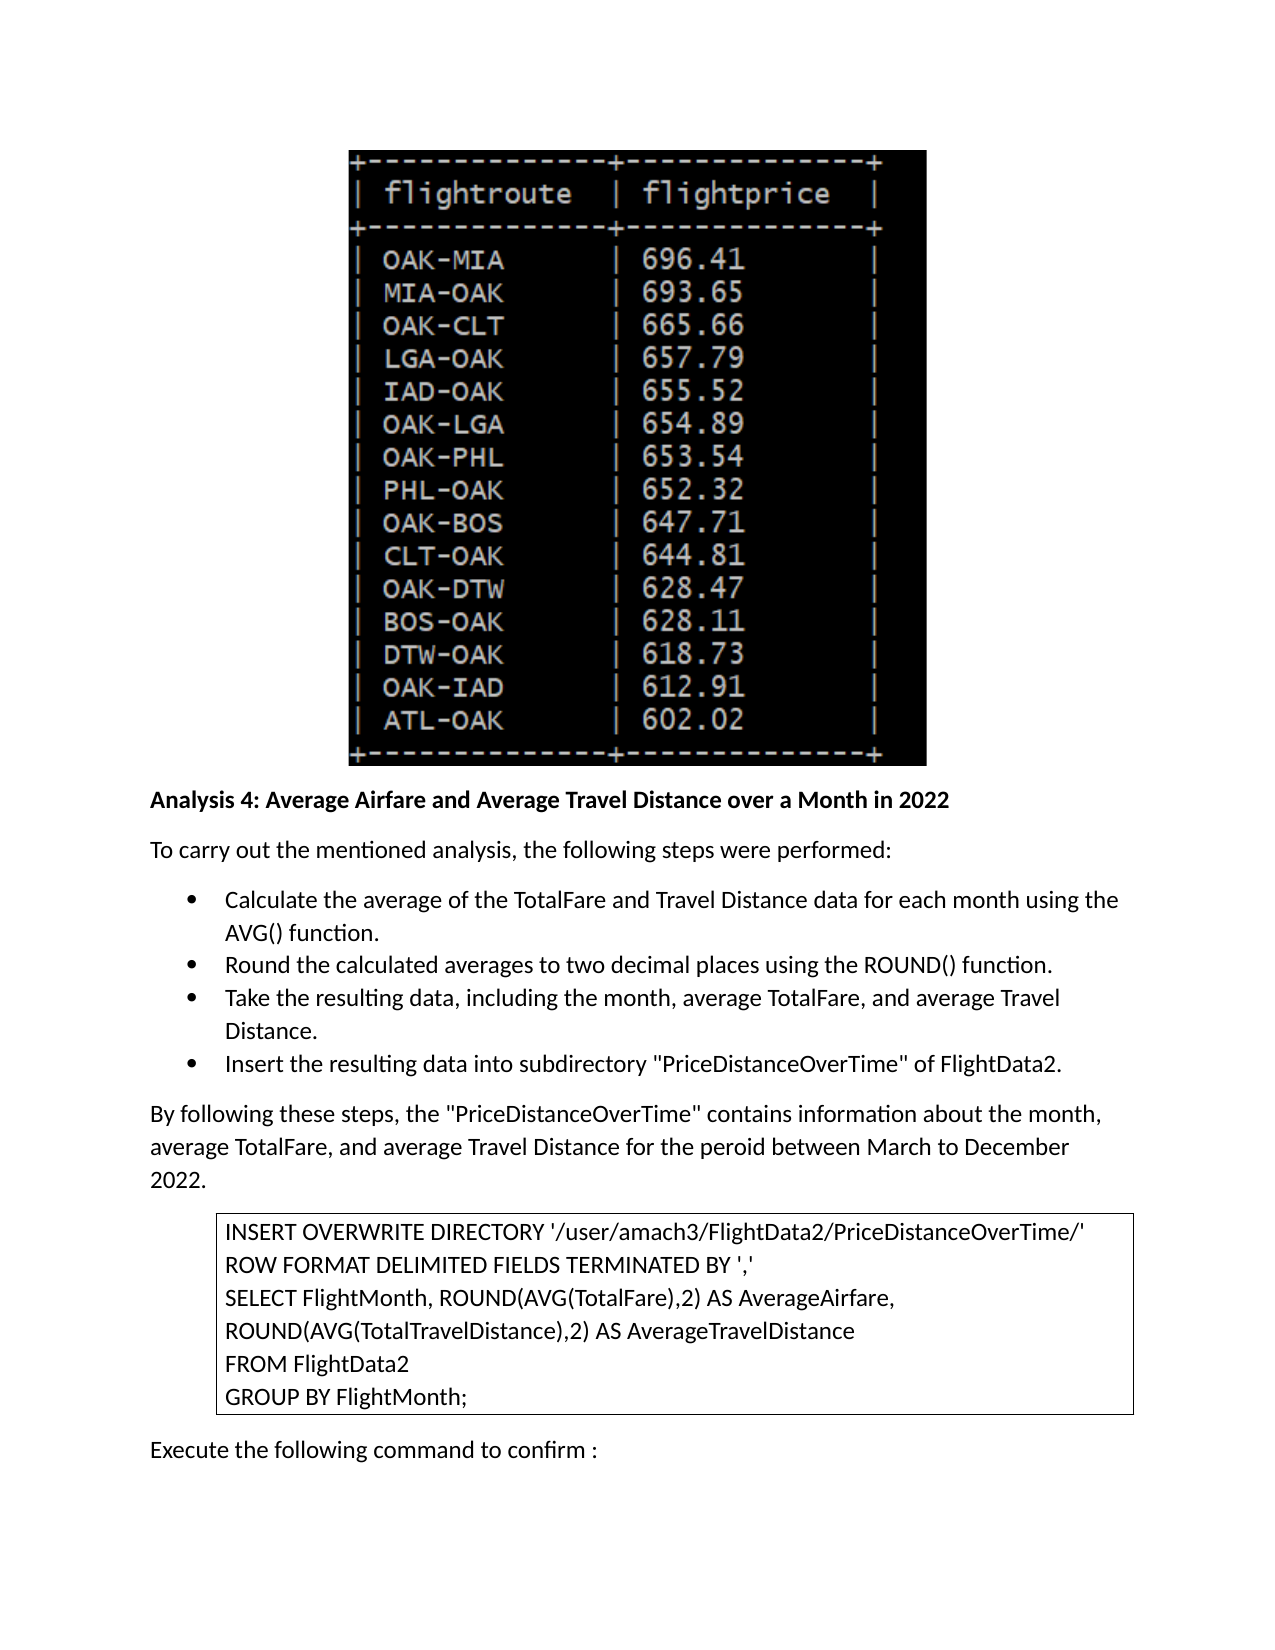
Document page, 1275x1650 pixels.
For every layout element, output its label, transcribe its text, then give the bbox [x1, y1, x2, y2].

list Take the resulting data, including the month, average TotalFare, and average Travel Distance. [187, 982, 1125, 1046]
list FROM FlightData2 [217, 1345, 1133, 1378]
text Analysis 4: Average Airfare and Average Travel Distance over a Month in 2022 [150, 784, 1125, 815]
list Round the calculated averages to two decimal places using the ROUND() function. [187, 949, 1125, 980]
text Execute the following command to confirm : [150, 1434, 1125, 1464]
list Insert the resulting data into subdirectory "PriceDistanceOverTime" of FlightData2. [187, 1048, 1125, 1079]
list INSERT OVERWRITE DIRECTORY '/user/amach3/FlightData2/PriceDistanceOverTime/' [217, 1214, 1133, 1246]
text To carry out the mentioned analysis, the following steps were performed: [150, 834, 1125, 865]
text By following these steps, the "PriceDistanceOverTime" contains information about the month, average TotalFare, and average Travel Distance for the peroid between March to December 2022. [150, 1098, 1125, 1194]
picture [348, 150, 927, 766]
list Calculate the average of the TotalFare and Travel Distance data for each month using the AVG() function. [187, 884, 1125, 947]
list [217, 1279, 1133, 1345]
list GROUP BY FlightMonth; [217, 1378, 1133, 1414]
list ROW FORMAT DELIMITED FIELDS TERMINATED BY ',' [217, 1246, 1133, 1279]
